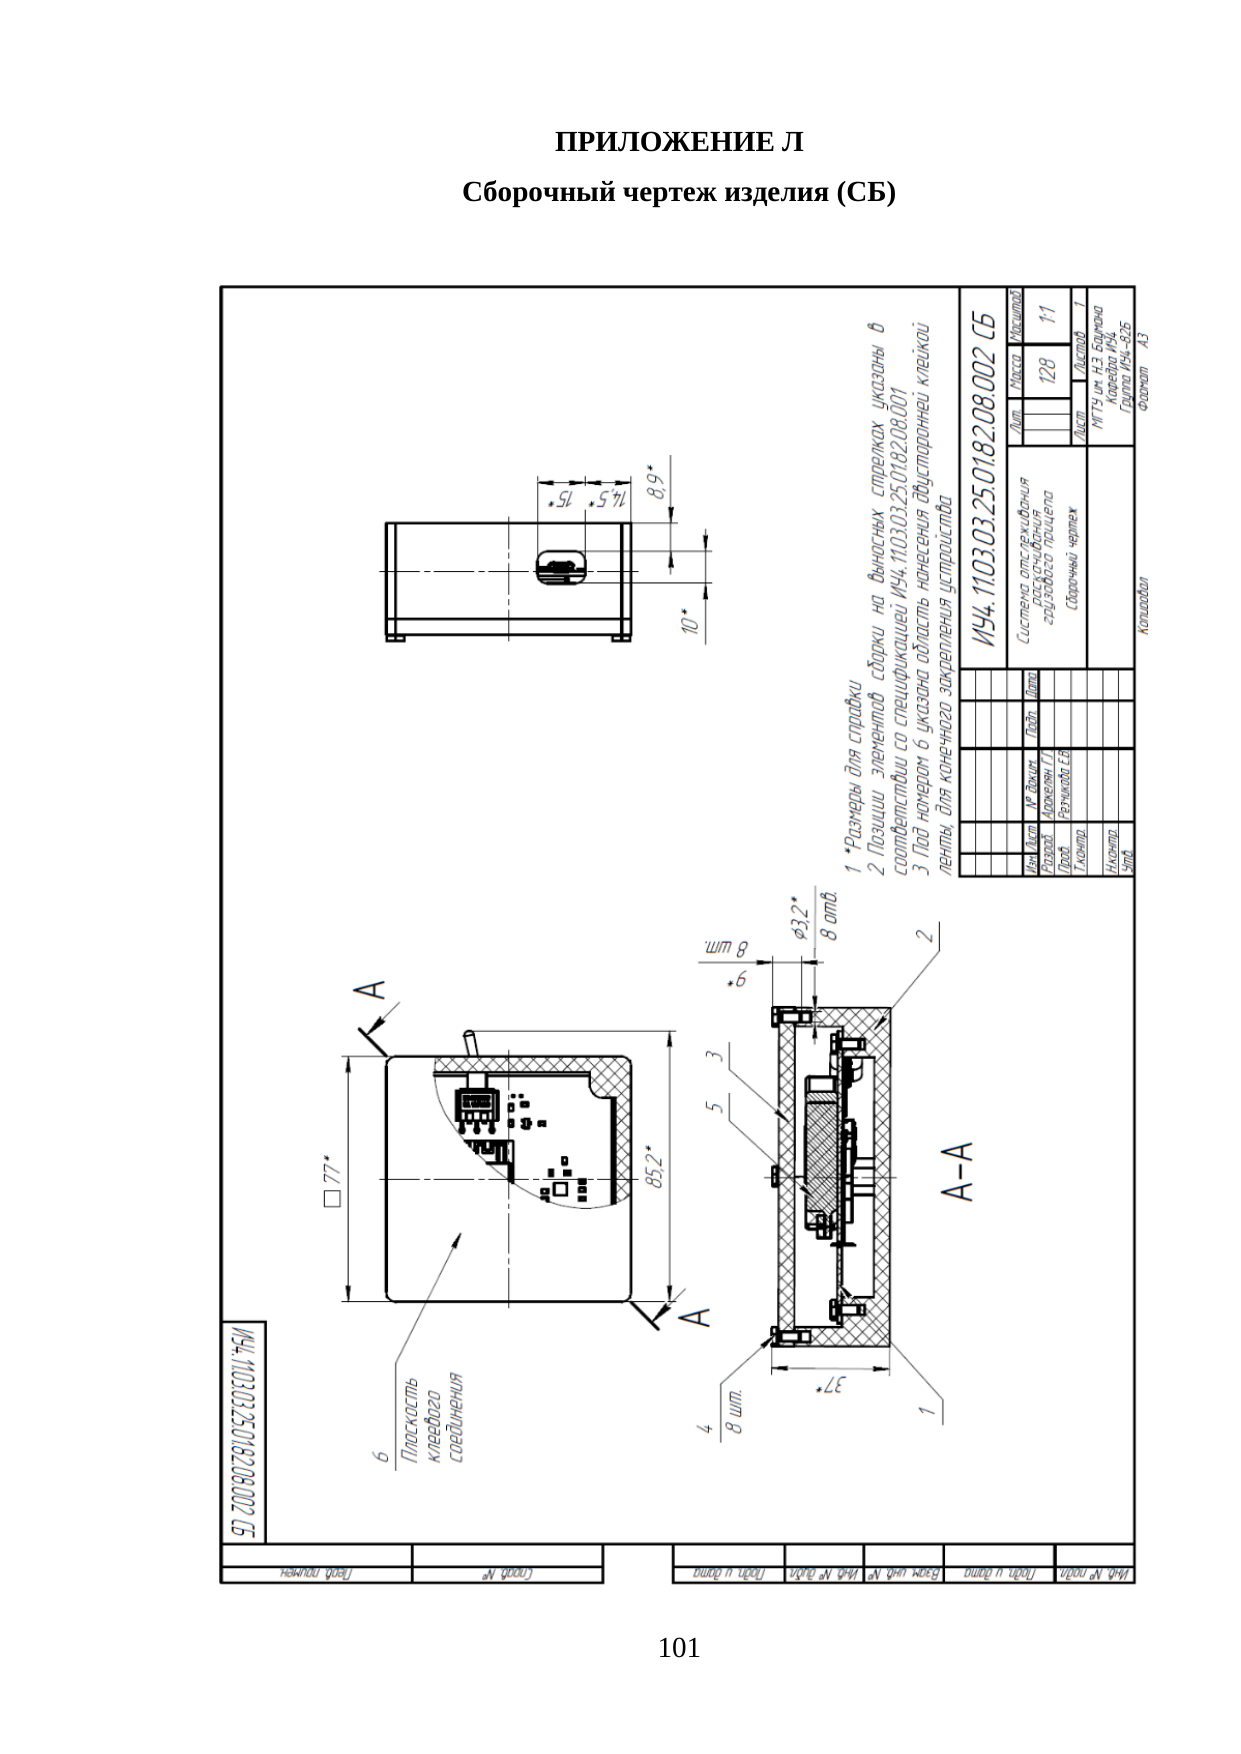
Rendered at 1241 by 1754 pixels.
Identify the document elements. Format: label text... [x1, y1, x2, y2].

subtitle ПРИЛОЖЕНИЕ Л [177, 124, 1181, 158]
picture [213, 280, 1148, 1590]
text Сборочный чертеж изделия (СБ) [177, 174, 1181, 208]
